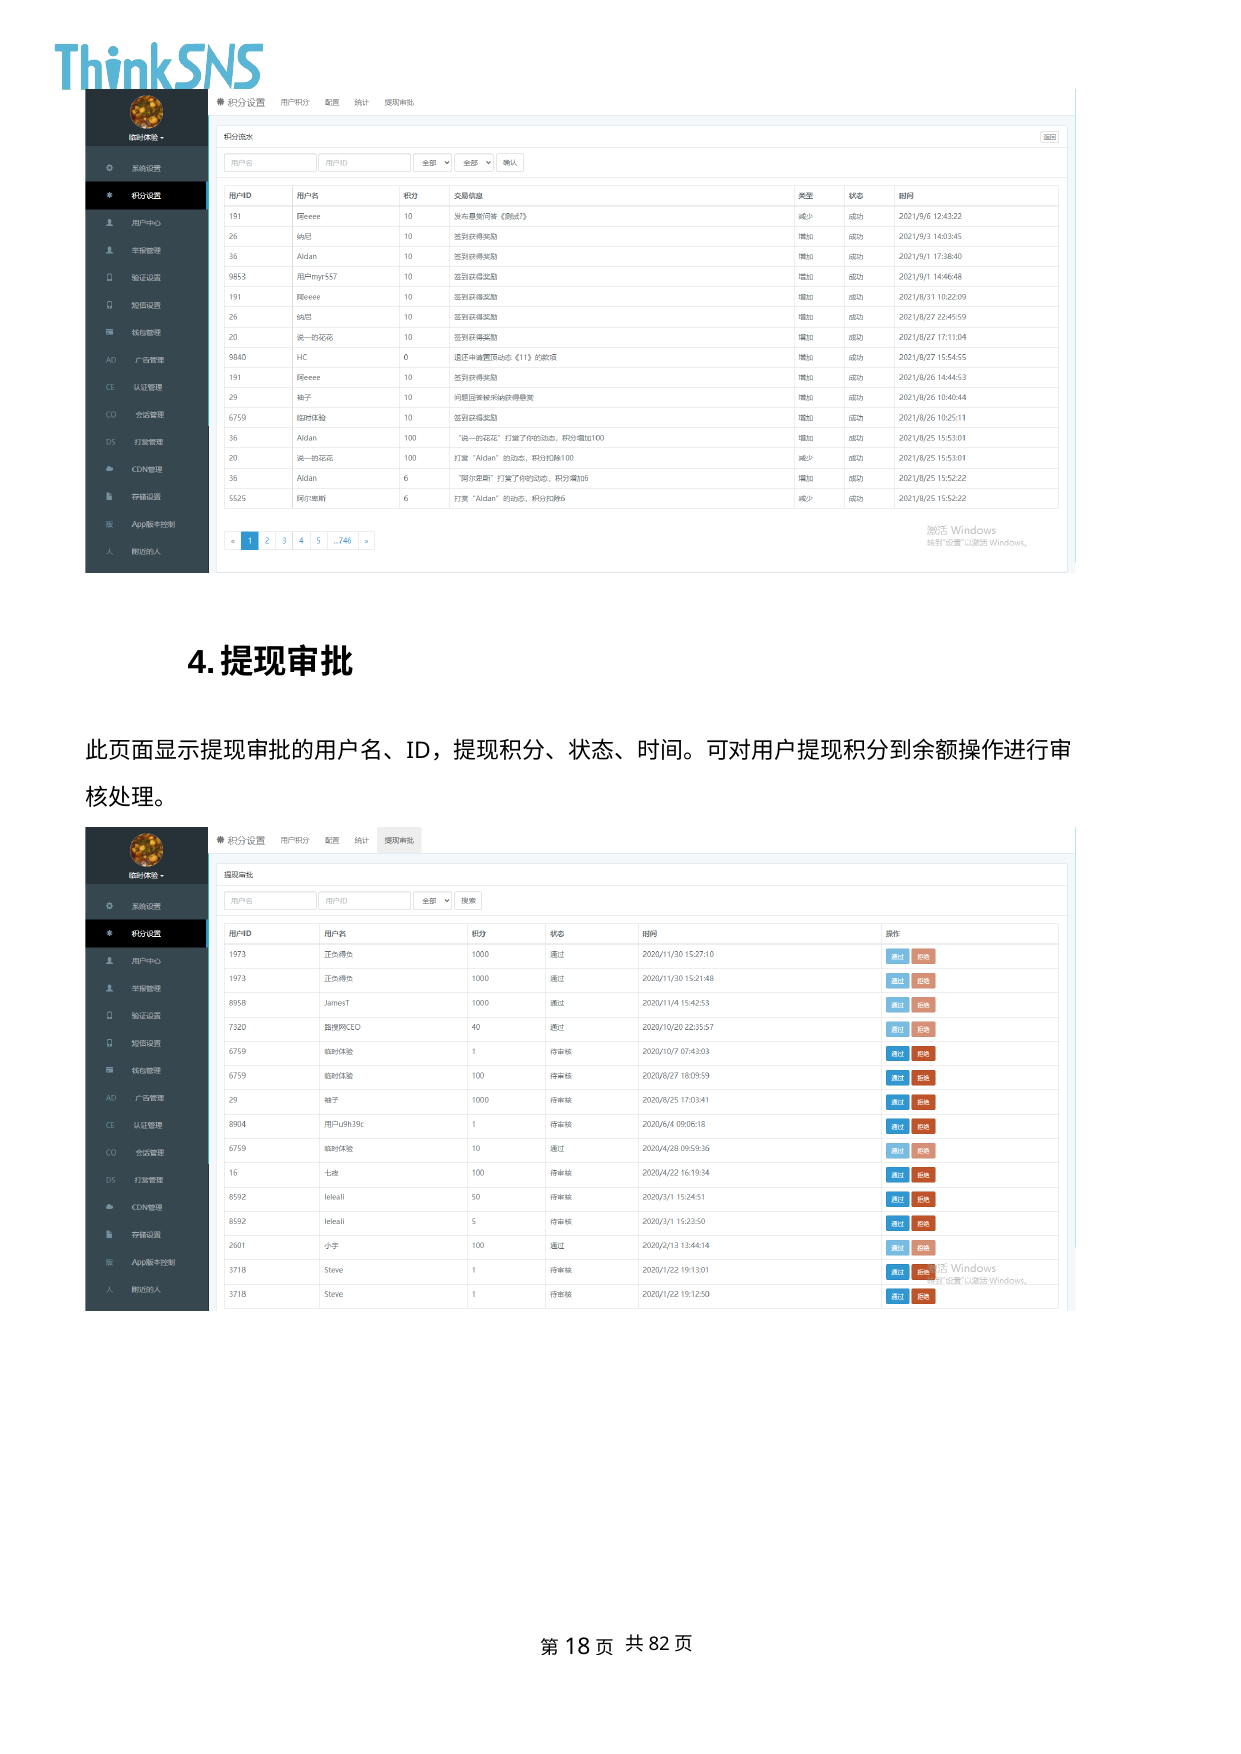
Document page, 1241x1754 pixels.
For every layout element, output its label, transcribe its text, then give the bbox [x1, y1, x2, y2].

picture [54, 42, 1076, 573]
text 此页面显示提现审批的用户名、ID，提现积分、状态、时间。可对用户提现积分到余额操作进行审核处理。 [85, 732, 1076, 812]
subtitle 提现审批 [187, 635, 1076, 683]
picture [85, 827, 1076, 1311]
